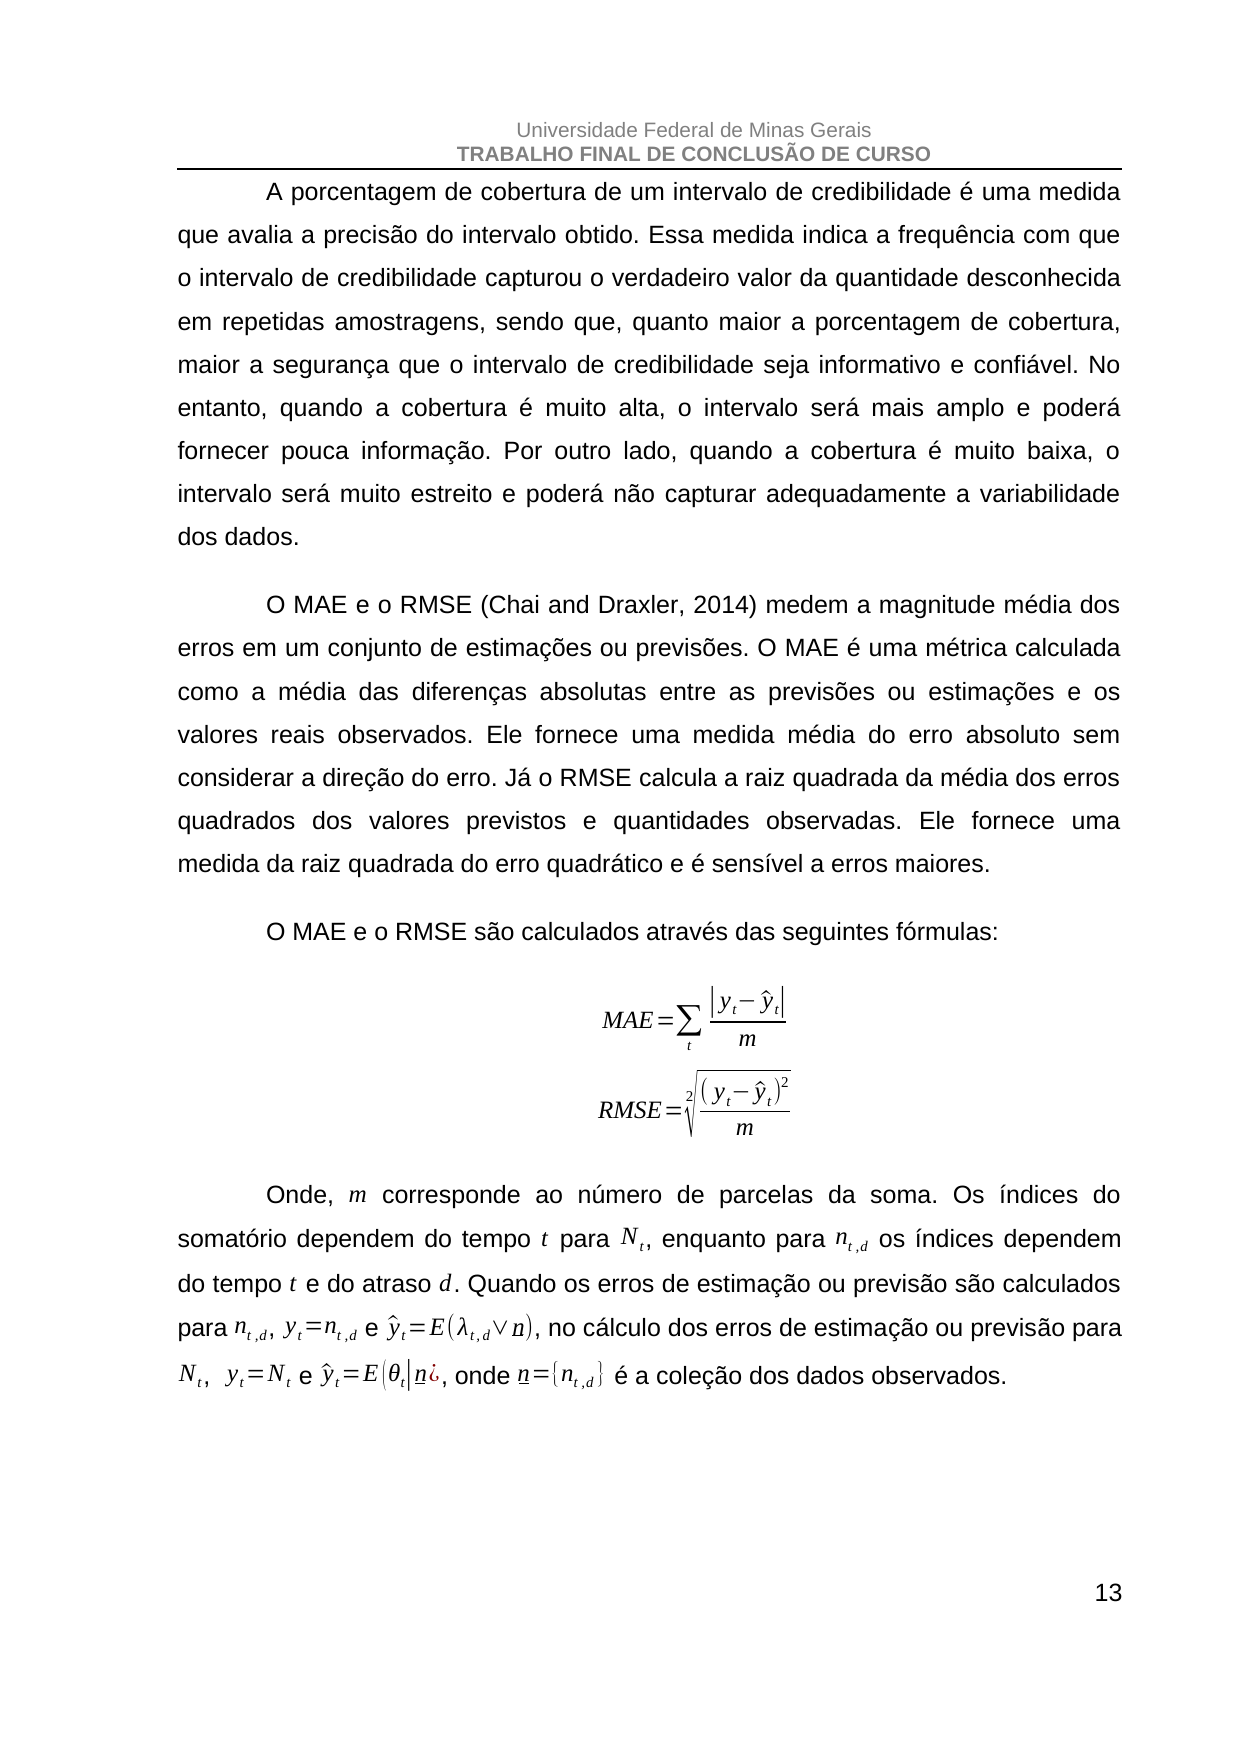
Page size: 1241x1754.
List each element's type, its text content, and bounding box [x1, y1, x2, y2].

text A porcentagem de cobertura de um intervalo de credibilidade é uma medida que avalia a precisão do intervalo obtido. Essa medida indica a frequência com que o intervalo de credibilidade capturou o verdadeiro valor da quantidade desconhecida em repetidas amostragens, sendo que, quanto maior a porcentagem de cobertura, maior a segurança que o intervalo de credibilidade seja informativo e confiável. No entanto, quando a cobertura é muito alta, o intervalo será mais amplo e poderá fornecer pouca informação. Por outro lado, quando a cobertura é muito baixa, o intervalo será muito estreito e poderá não capturar adequadamente a variabilidade dos dados. [177, 177, 1122, 551]
text O MAE e o RMSE são calculados através das seguintes fórmulas: [177, 917, 1122, 946]
text Onde, corresponde ao número de parcelas da soma. Os índices do somatório dependem do tempo para , enquanto para os índices dependem do tempo e do atraso . Quando os erros de estimação ou previsão são calculados para , e , no cálculo dos erros de estimação ou previsão para , e , onde é a coleção dos dados observados. [177, 1180, 1122, 1393]
text O MAE e o RMSE (Chai and Draxler, 2014) medem a magnitude média dos erros em um conjunto de estimações ou previsões. O MAE é uma métrica calculada como a média das diferenças absolutas entre as previsões ou estimações e os valores reais observados. Ele fornece uma medida média do erro absoluto sem considerar a direção do erro. Já o RMSE calcula a raiz quadrada da média dos erros quadrados dos valores previstos e quantidades observadas. Ele fornece uma medida da raiz quadrada do erro quadrático e é sensível a erros maiores. [177, 590, 1122, 878]
